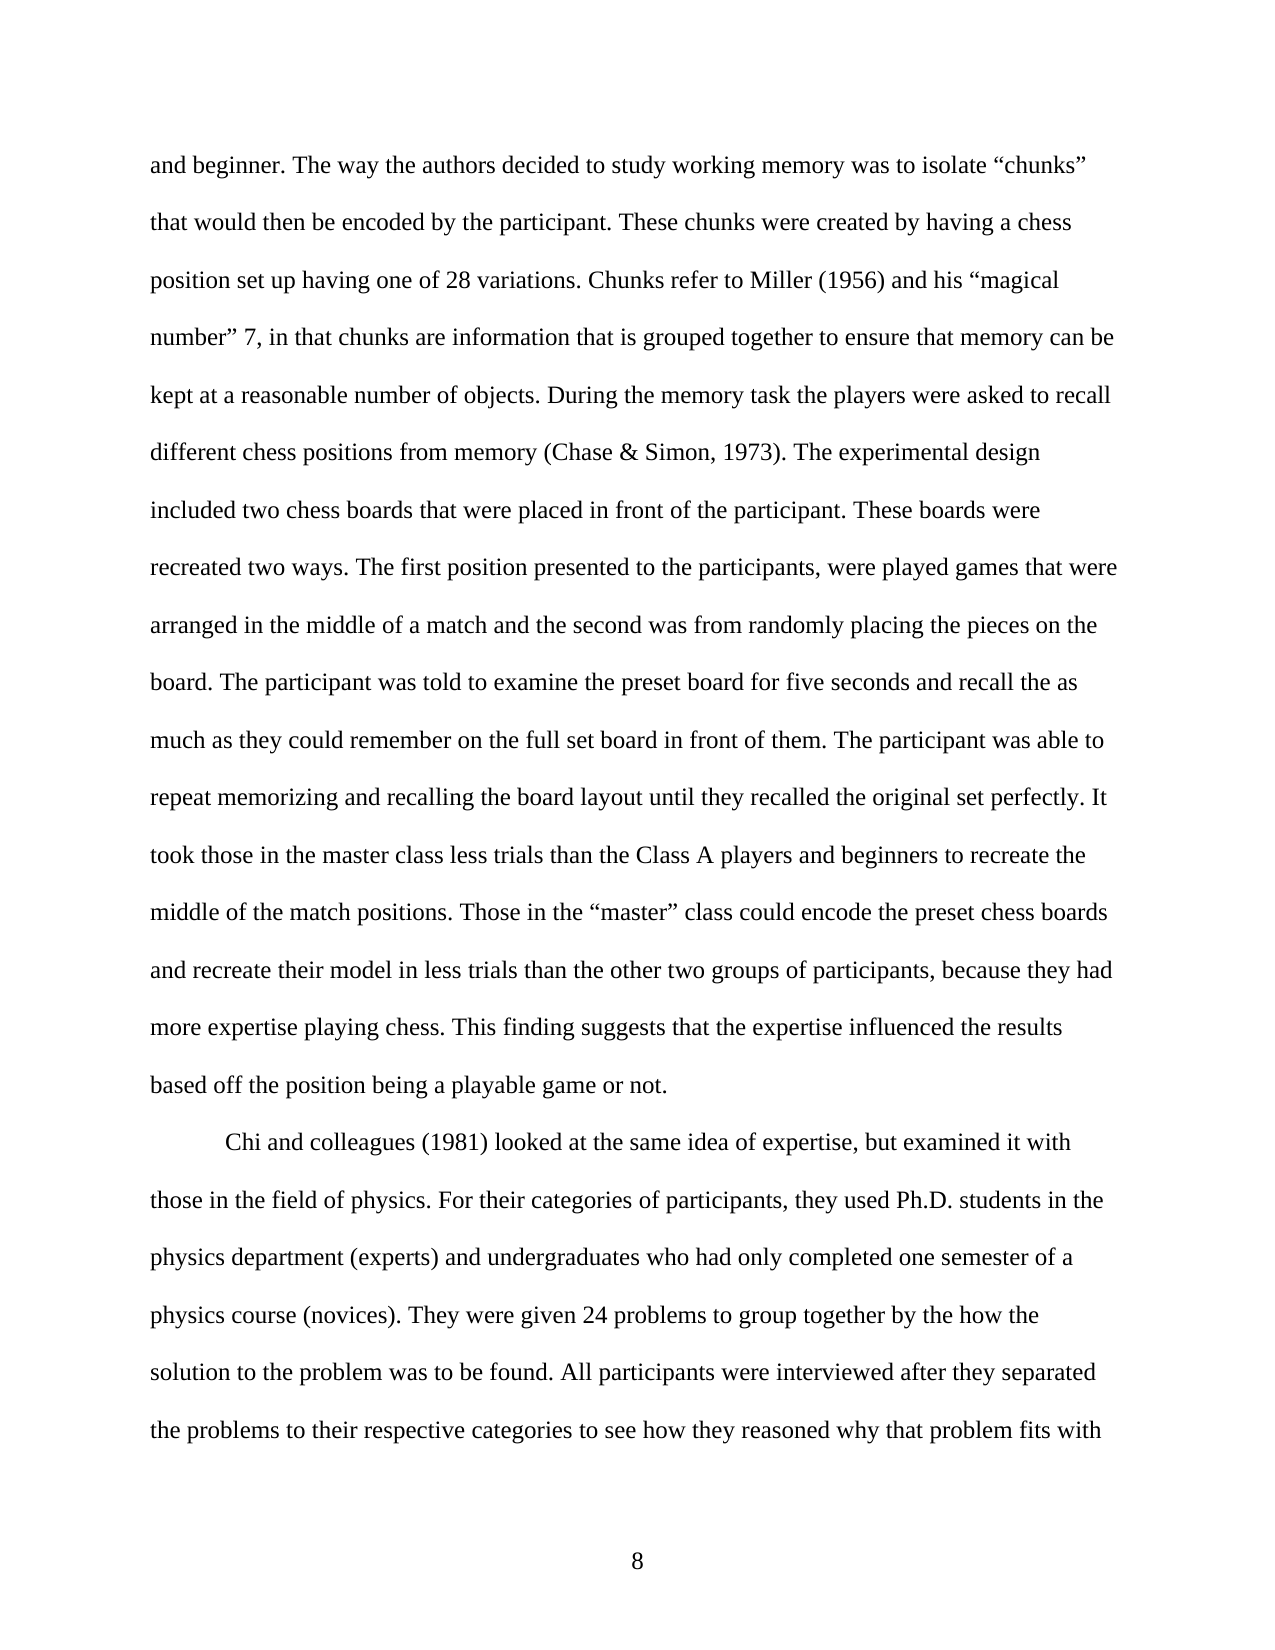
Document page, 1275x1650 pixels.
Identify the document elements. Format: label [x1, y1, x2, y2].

text [150, 150, 1125, 1099]
text [150, 1127, 1125, 1444]
